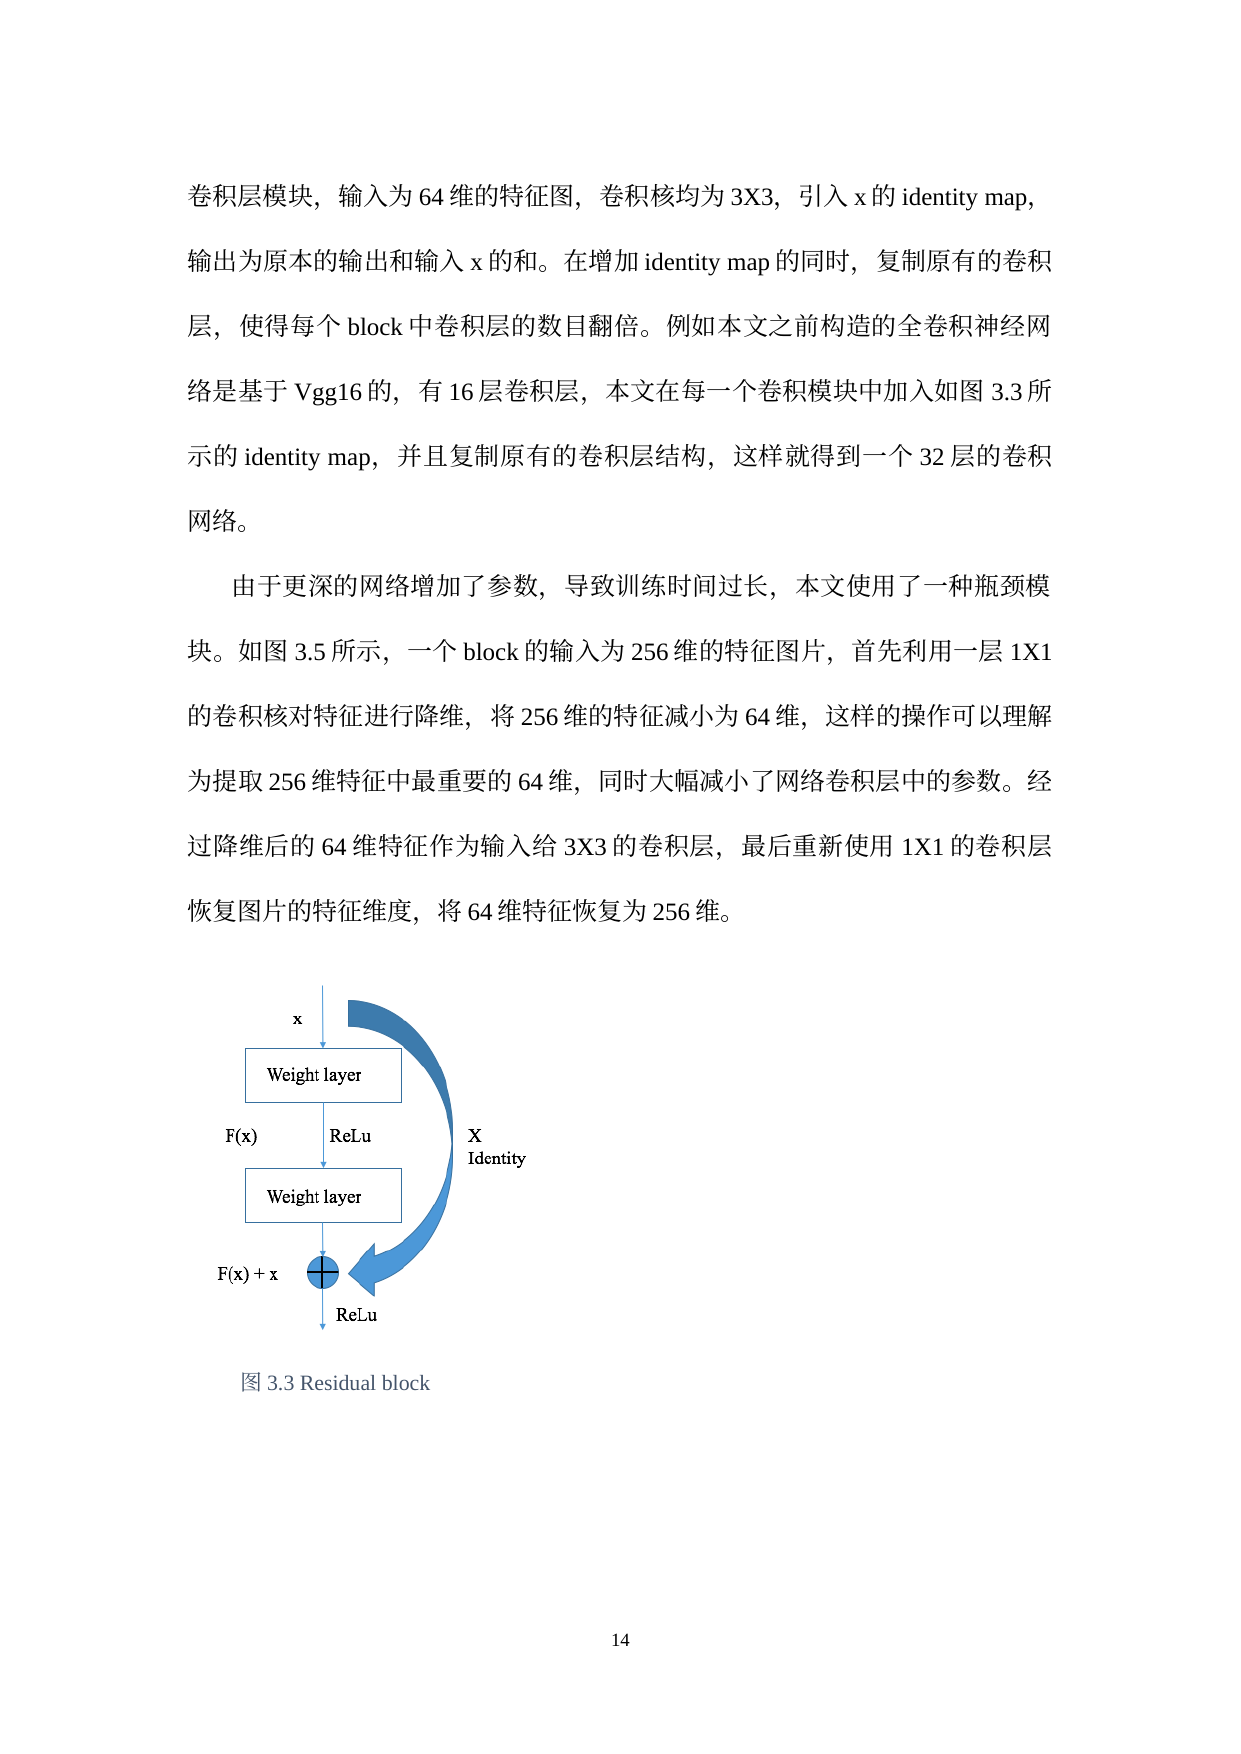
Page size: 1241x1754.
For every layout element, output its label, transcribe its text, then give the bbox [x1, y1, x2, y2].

text 由于更深的网络增加了参数，导致训练时间过长，本文使用了一种瓶颈模块。如图3.5所示，一个block的输入为256维的特征图片，首先利用一层1X1的卷积核对特征进行降维，将256维的特征减小为64维，这样的操作可以理解为提取256维特征中最重要的64维，同时大幅减小了网络卷积层中的参数。经过降维后的64维特征作为输入给3X3的卷积层，最后重新使用1X1的卷积层恢复图片的特征维度，将64维特征恢复为256维。 [187, 552, 1053, 942]
picture [187, 974, 533, 1343]
text 图3.3 Residual block [187, 1364, 1053, 1397]
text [187, 162, 1053, 552]
